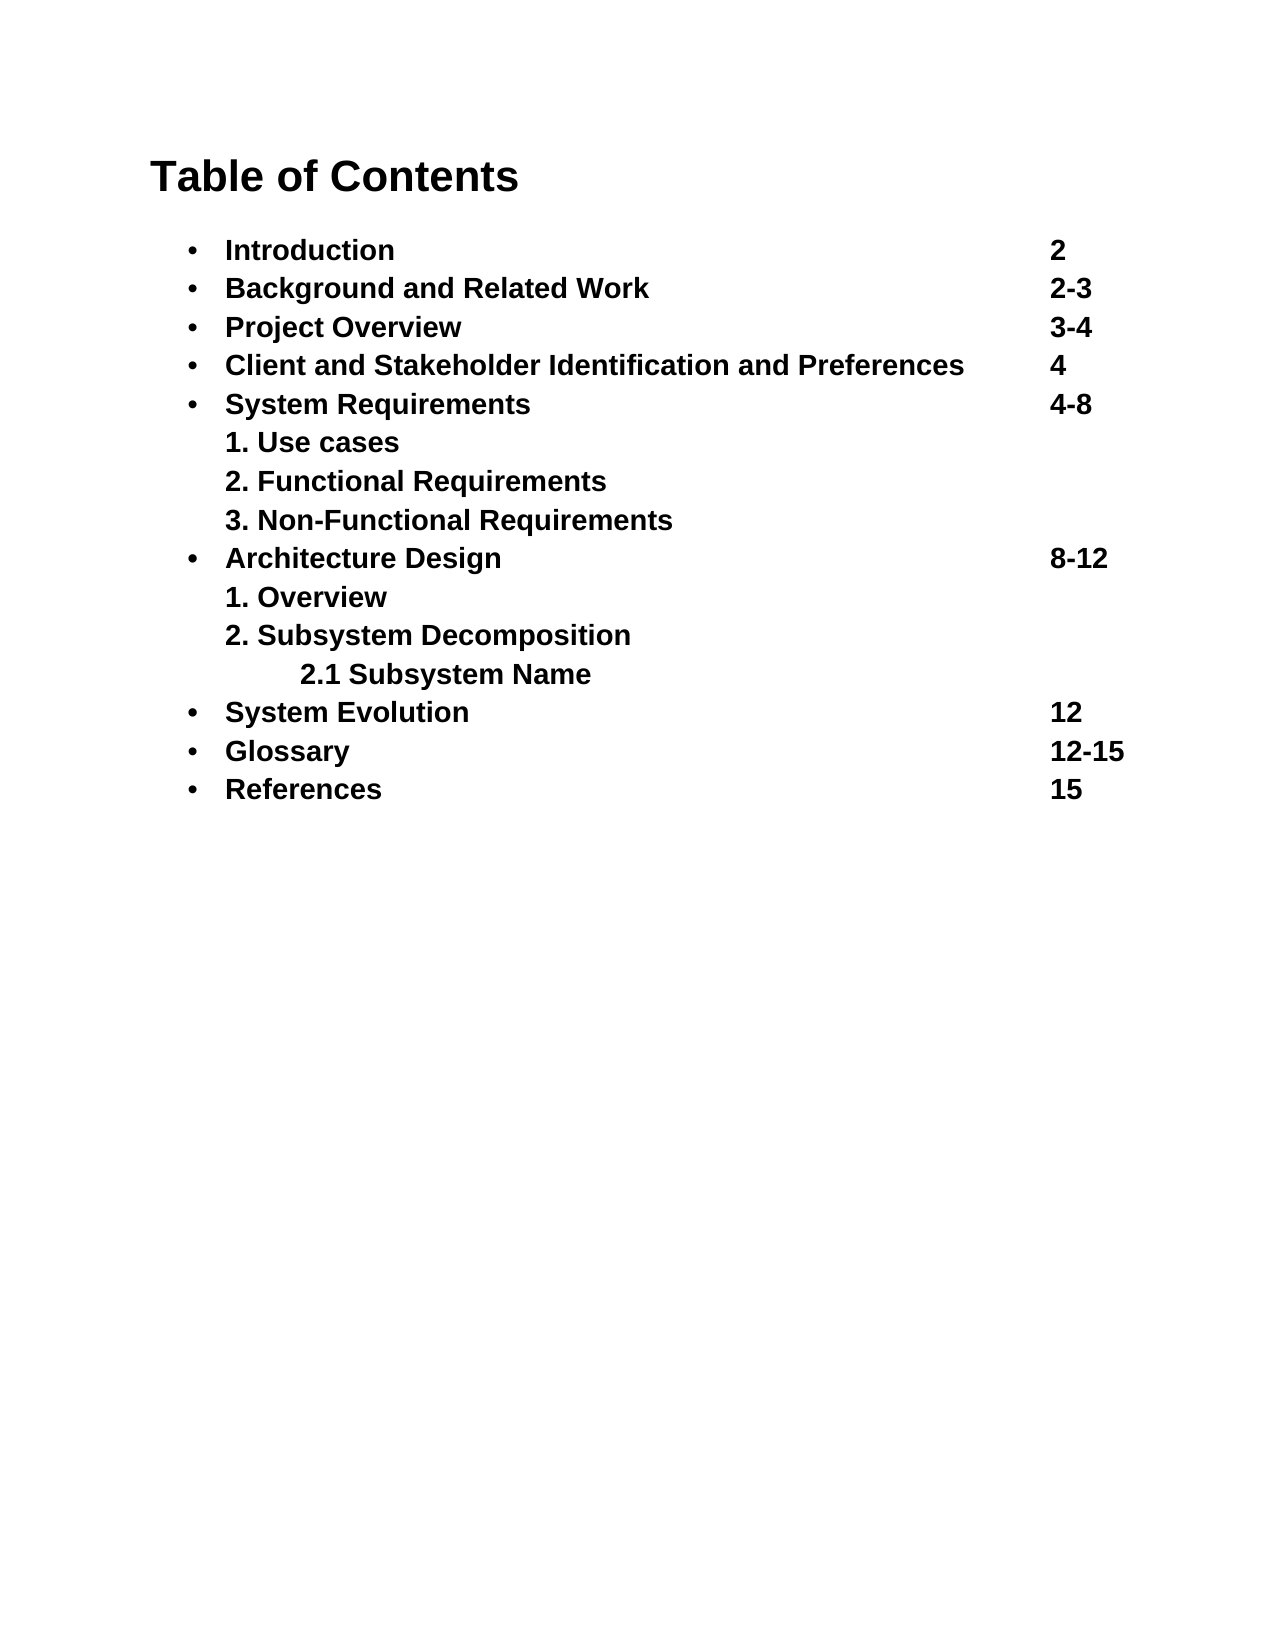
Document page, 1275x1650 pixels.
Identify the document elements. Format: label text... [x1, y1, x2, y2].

text Table of Contents [150, 150, 1125, 200]
list Architecture Design 8-12 1. Overview 2. Subsystem Decomposition 2.1 Subsystem Name [187, 541, 1125, 690]
list Client and Stakeholder Identification and Preferences 4 [187, 348, 1125, 382]
list System Evolution 12 [187, 695, 1125, 729]
list Glossary 12-15 [187, 734, 1125, 767]
list Introduction 2 [187, 233, 1125, 266]
list System Requirements 4-8 1. Use cases 2. Functional Requirements 3. Non-Functional Requirements [187, 387, 1125, 536]
list Project Overview 3-4 [187, 310, 1125, 343]
list Background and Related Work 2-3 [187, 271, 1125, 305]
list References 15 [187, 772, 1125, 806]
